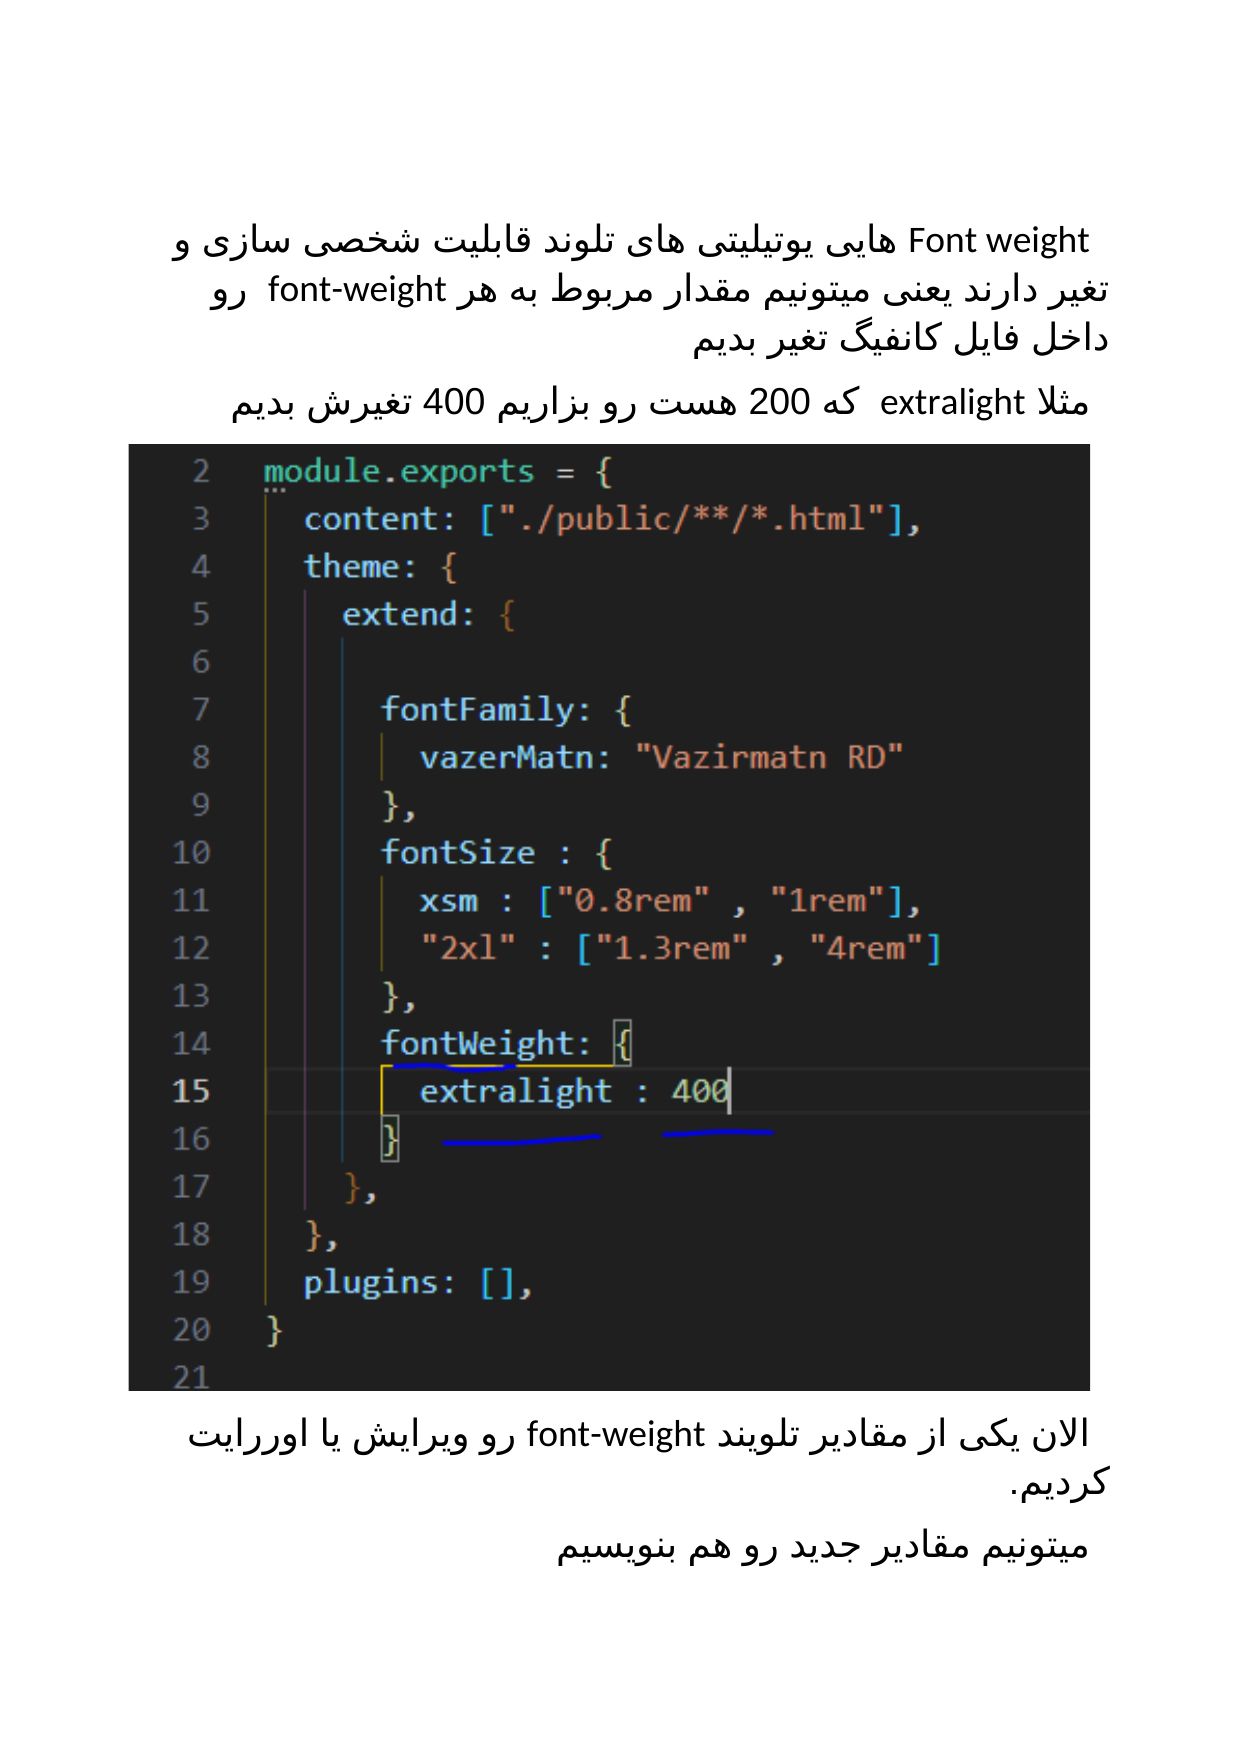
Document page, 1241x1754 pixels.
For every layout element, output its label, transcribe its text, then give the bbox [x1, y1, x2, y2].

text میتونیم مقادیر جدید رو هم بنویسیم [150, 1522, 1110, 1566]
picture [128, 444, 1091, 1391]
text الان یکی از مقادیر تلویند font-weight رو ویرایش یا اوررایت کردیم. [150, 1410, 1110, 1502]
text Font weight هایی یوتیلیتی های تلوند قابلیت شخصی سازی و تغیر دارند یعنی میتونیم مقدار مربوط به هر font-weight رو داخل فایل کانفیگ تغیر بدیم [150, 216, 1110, 358]
text مثلا extralight که 200 هست رو بزاریم 400 تغیرش بدیم [150, 378, 1110, 424]
